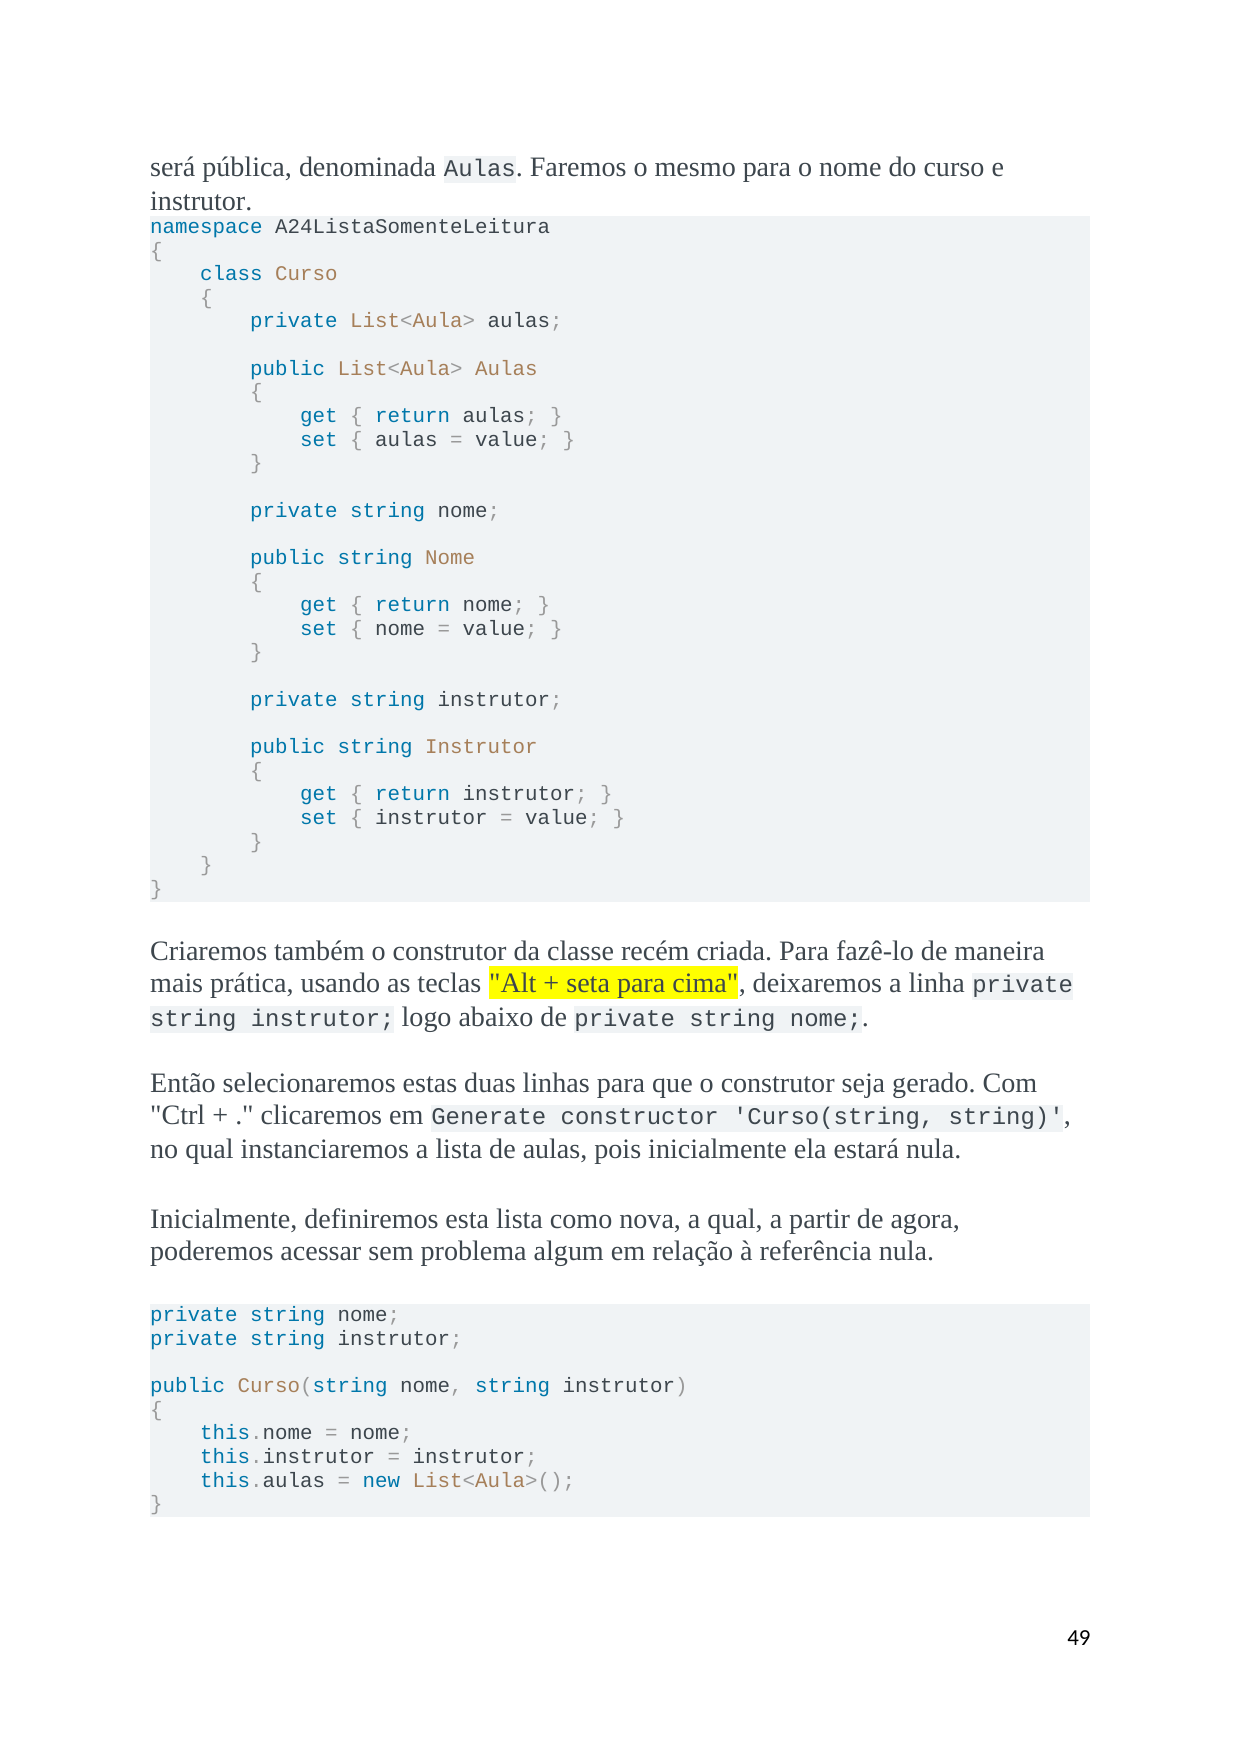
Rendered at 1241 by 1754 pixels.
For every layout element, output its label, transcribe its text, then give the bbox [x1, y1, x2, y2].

text public string Instrutor [150, 736, 1090, 760]
text get { return aulas; } [150, 405, 1090, 429]
text set { nome = value; } [150, 618, 1090, 642]
text public Curso(string nome, string instrutor) [150, 1375, 1090, 1399]
text { [150, 239, 1090, 263]
text } [150, 1493, 1090, 1517]
text public string Nome [150, 547, 1090, 571]
text set { aulas = value; } [150, 429, 1090, 452]
text } [150, 854, 1090, 878]
text private List<Aula> aulas; [150, 311, 1090, 334]
text this.instrutor = instrutor; [150, 1446, 1090, 1469]
text namespace A24ListaSomenteLeitura [150, 216, 1090, 239]
text Então selecionaremos estas duas linhas para que o construtor seja gerado. Com "Ctrl + ." clicaremos em Generate constructor 'Curso(string, string)', no qual instanciaremos a lista de aulas, pois inicialmente ela estará nula. [150, 1066, 1090, 1164]
text } [150, 642, 1090, 665]
text { [150, 381, 1090, 405]
text } [150, 878, 1090, 902]
text } [150, 452, 1090, 476]
text private string instrutor; [150, 1328, 1090, 1351]
text get { return instrutor; } [150, 783, 1090, 807]
text { [150, 760, 1090, 783]
text set { instrutor = value; } [150, 807, 1090, 831]
text public List<Aula> Aulas [150, 358, 1090, 381]
text class Curso [150, 263, 1090, 287]
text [150, 150, 1090, 216]
text { [150, 287, 1090, 311]
text } [150, 831, 1090, 854]
text Inicialmente, definiremos esta lista como nova, a qual, a partir de agora, poderemos acessar sem problema algum em relação à referência nula. [150, 1202, 1090, 1267]
text private string instrutor; [150, 689, 1090, 712]
text Criaremos também o construtor da classe recém criada. Para fazê-lo de maneira mais prática, usando as teclas "Alt + seta para cima", deixaremos a linha private string instrutor; logo abaixo de private string nome;. [150, 934, 1090, 1033]
text { [150, 1399, 1090, 1422]
text { [150, 571, 1090, 594]
text this.nome = nome; [150, 1422, 1090, 1446]
text this.aulas = new List<Aula>(); [150, 1469, 1090, 1493]
text get { return nome; } [150, 594, 1090, 618]
text private string nome; [150, 500, 1090, 523]
text private string nome; [150, 1304, 1090, 1328]
